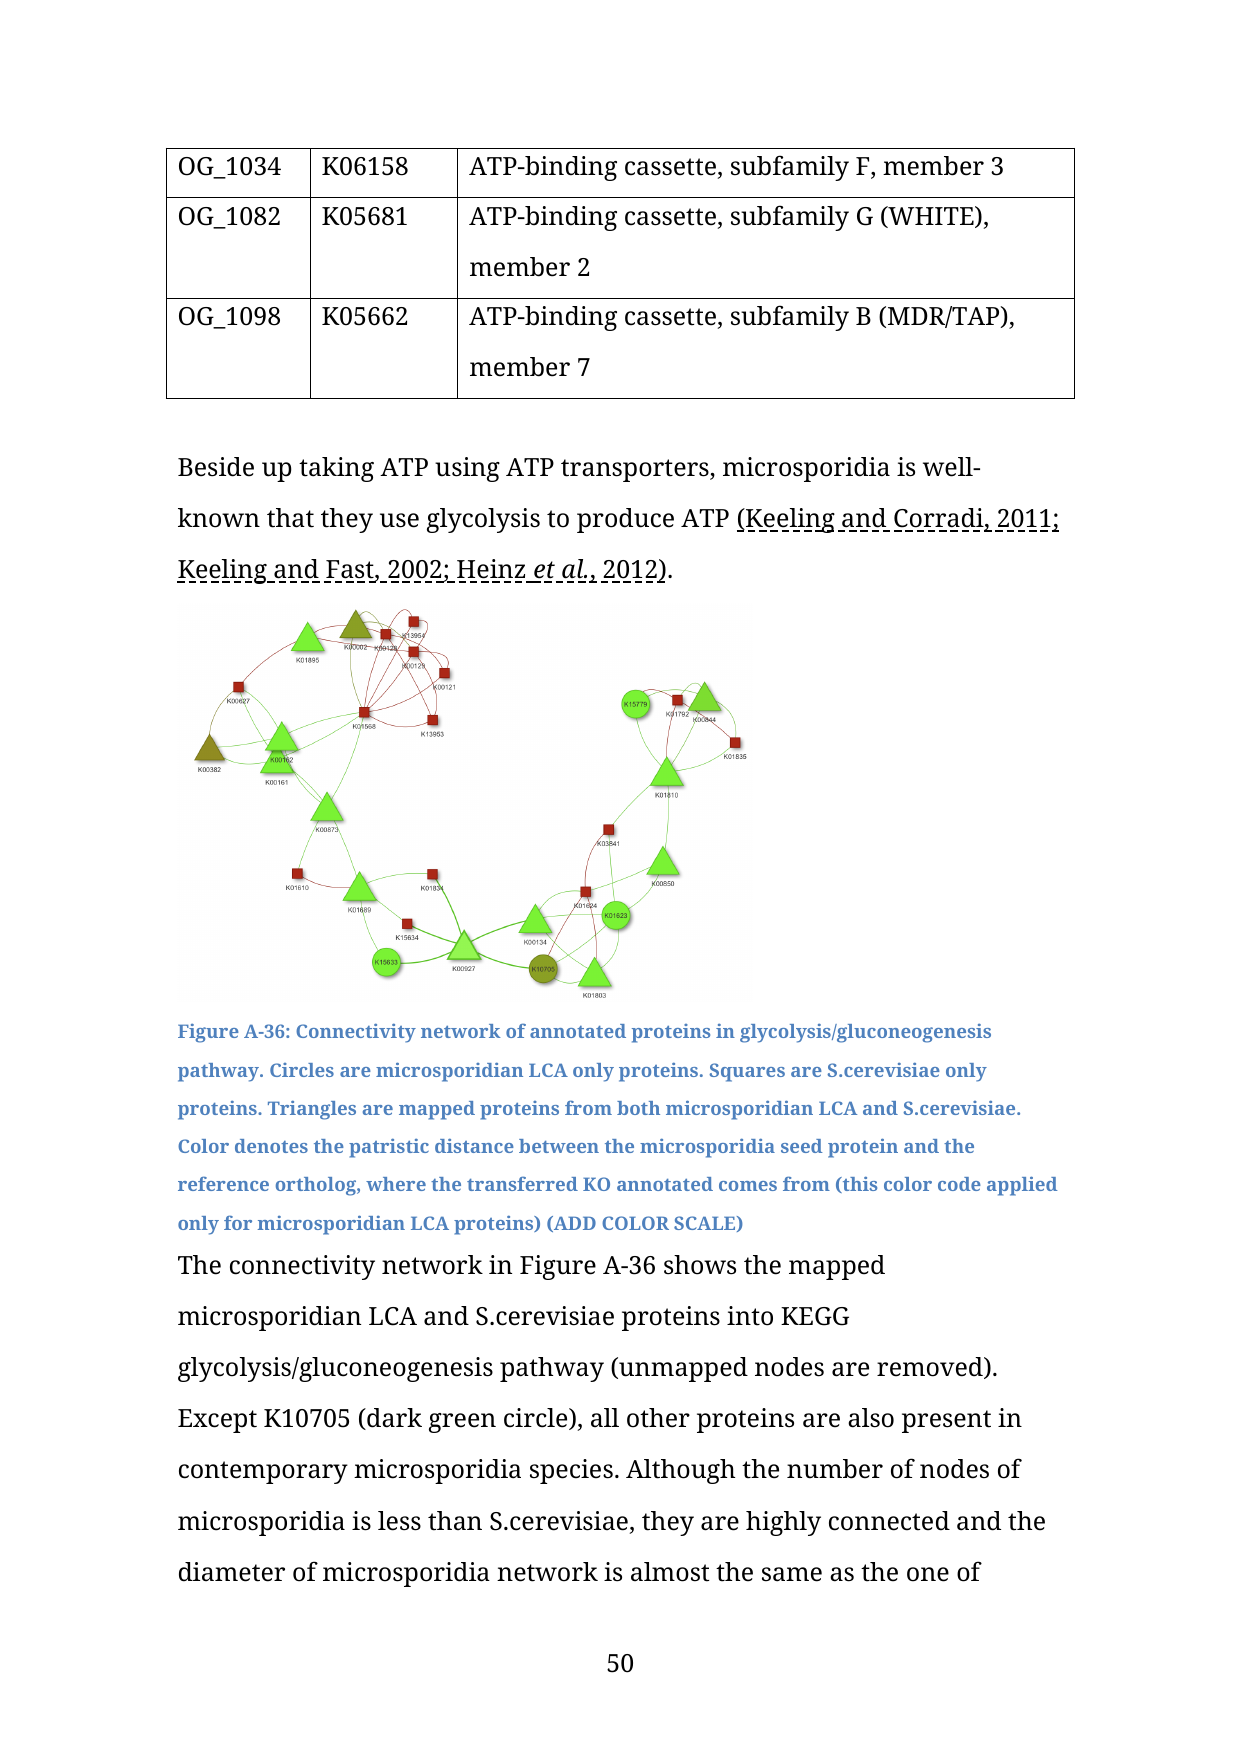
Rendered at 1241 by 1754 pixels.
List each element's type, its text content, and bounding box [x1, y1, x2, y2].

table_cell ATP-binding cassette, subfamily F, member 3 [458, 149, 1074, 197]
table_cell K05681 [311, 198, 457, 297]
table_cell OG_1098 [167, 299, 310, 398]
text Beside up taking ATP using ATP transporters, microsporidia is well-known that they use glycolysis to produce ATP (Keeling and Corradi, 2011; Keeling and Fast, 2002; Heinz et al., 2012). [177, 450, 1063, 586]
table_cell OG_1034 [167, 149, 310, 197]
table_cell OG_1082 [167, 198, 310, 297]
table_cell ATP-binding cassette, subfamily G (WHITE), member 2 [458, 198, 1074, 297]
table_cell K05662 [311, 299, 457, 398]
table_cell K06158 [311, 149, 457, 197]
text Figure A-36: Connectivity network of annotated proteins in glycolysis/gluconeogenesis pathway. Circles are microsporidian LCA only proteins. Squares are S.cerevisiae only proteins. Triangles are mapped proteins from both microsporidian LCA and S.cerevisiae. Color denotes the patristic distance between the microsporidia seed protein and the reference ortholog, where the transferred KO annotated comes from (this color code applied only for microsporidian LCA proteins) (ADD COLOR SCALE) [177, 1019, 1063, 1235]
picture [177, 603, 753, 1002]
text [177, 1248, 1063, 1588]
table_cell ATP-binding cassette, subfamily B (MDR/TAP), member 7 [458, 299, 1074, 398]
